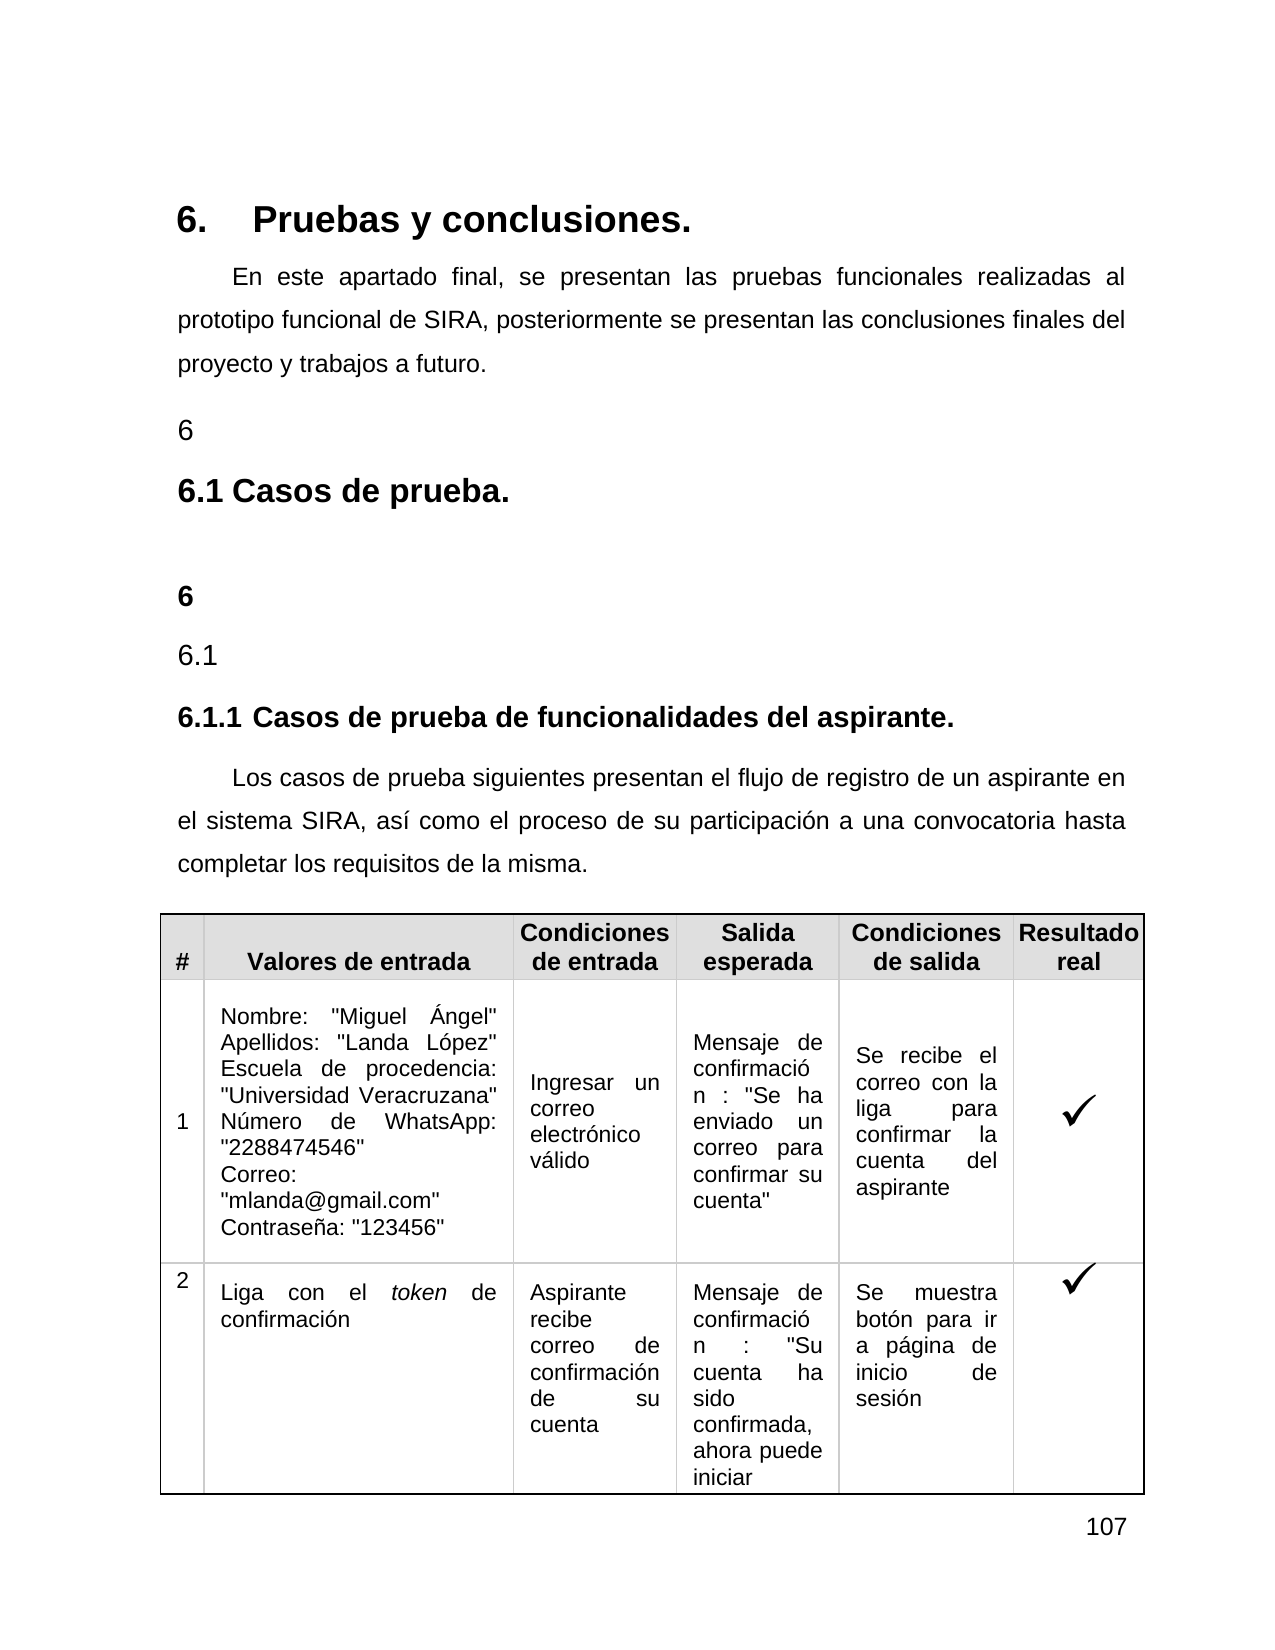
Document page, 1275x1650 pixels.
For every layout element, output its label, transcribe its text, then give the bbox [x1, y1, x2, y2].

subtitle Casos de prueba de funcionalidades del aspirante. [177, 700, 1127, 734]
table_cell [1014, 1264, 1143, 1493]
table_header # [161, 915, 203, 979]
table_cell 1 [161, 980, 203, 1262]
table_header Condiciones de salida [840, 915, 1013, 979]
table_header Valores de entrada [205, 915, 513, 979]
text Los casos de prueba siguientes presentan el flujo de registro de un aspirante en el sistema SIRA, así como el proceso de su participación a una convocatoria hasta completar los requisitos de la misma. [177, 763, 1127, 878]
table_cell 2 [161, 1264, 203, 1493]
subtitle Pruebas y conclusiones. [176, 198, 1127, 241]
subtitle Casos de prueba. [177, 471, 1127, 510]
table_header Resultado real [1014, 915, 1143, 979]
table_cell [205, 1264, 513, 1493]
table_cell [677, 1264, 838, 1493]
table_cell [1014, 980, 1143, 1262]
table_cell Ingresar un correo electrónico válido [514, 980, 676, 1262]
text En este apartado final, se presentan las pruebas funcionales realizadas al prototipo funcional de SIRA, posteriormente se presentan las conclusiones finales del proyecto y trabajos a futuro. [177, 262, 1127, 377]
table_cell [514, 1264, 676, 1493]
table_header Salida esperada [677, 915, 838, 979]
table_cell Se recibe el correo con la liga para confirmar la cuenta del aspirante [840, 980, 1013, 1262]
table_header Condiciones de entrada [514, 915, 676, 979]
table_cell Mensaje de confirmación : "Se ha enviado un correo para confirmar su cuenta" [677, 980, 838, 1262]
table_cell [840, 1264, 1013, 1493]
table_cell Nombre: "Miguel Ángel" Apellidos: "Landa López" Escuela de procedencia: "Universidad Veracruzana" Número de WhatsApp: "2288474546" Correo: "mlanda@gmail.com" Contraseña: "123456" [205, 980, 513, 1262]
